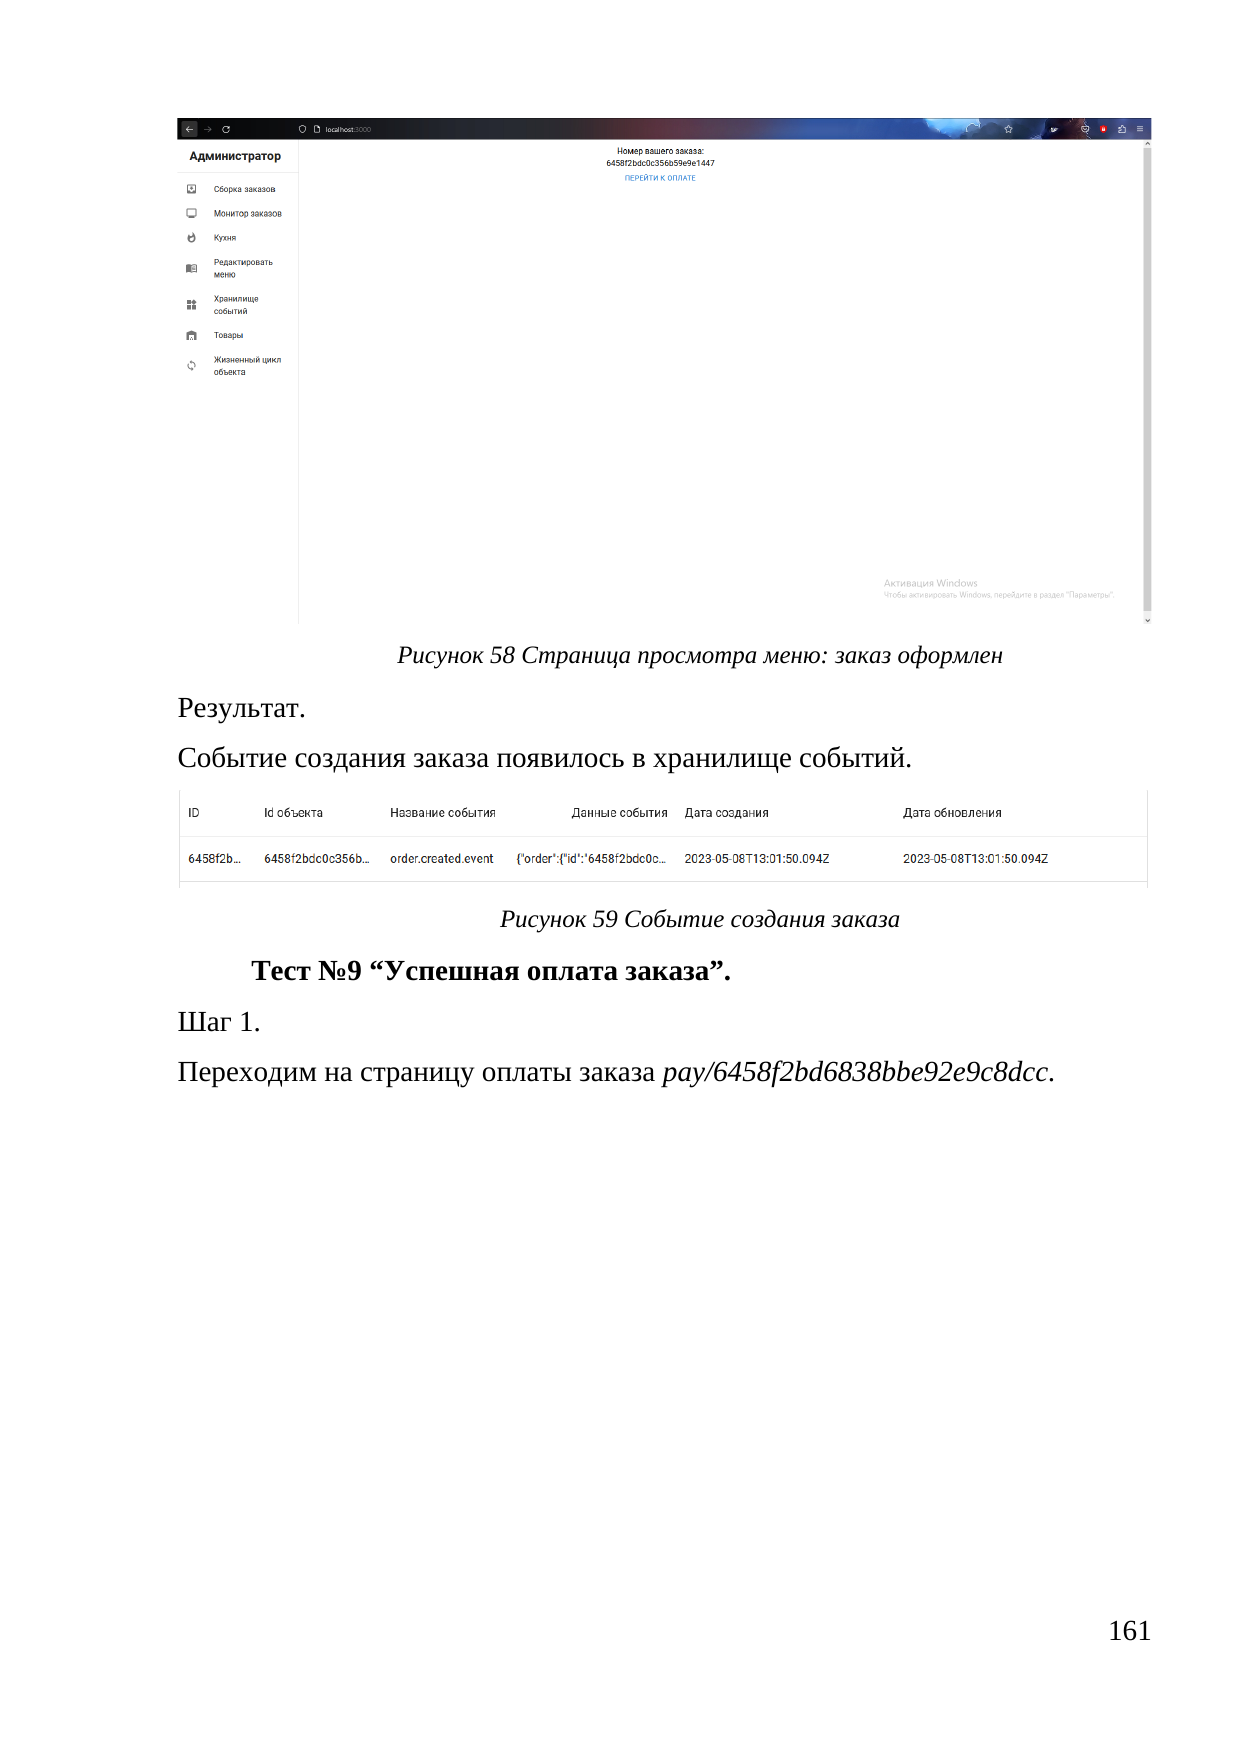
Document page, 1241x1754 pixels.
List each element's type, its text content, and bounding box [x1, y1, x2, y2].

text Событие создания заказа появилось в хранилище событий. [177, 740, 1152, 774]
text Шаг 1. [177, 1004, 1152, 1037]
picture [177, 790, 1152, 888]
text Переходим на страницу оплаты заказа pay/6458f2bd6838bbe92e9c8dcc. [177, 1054, 1152, 1088]
text Результат. [177, 690, 1152, 723]
picture [177, 118, 1152, 624]
subtitle Тест №9 “Успешная оплата заказа”. [177, 953, 1152, 987]
